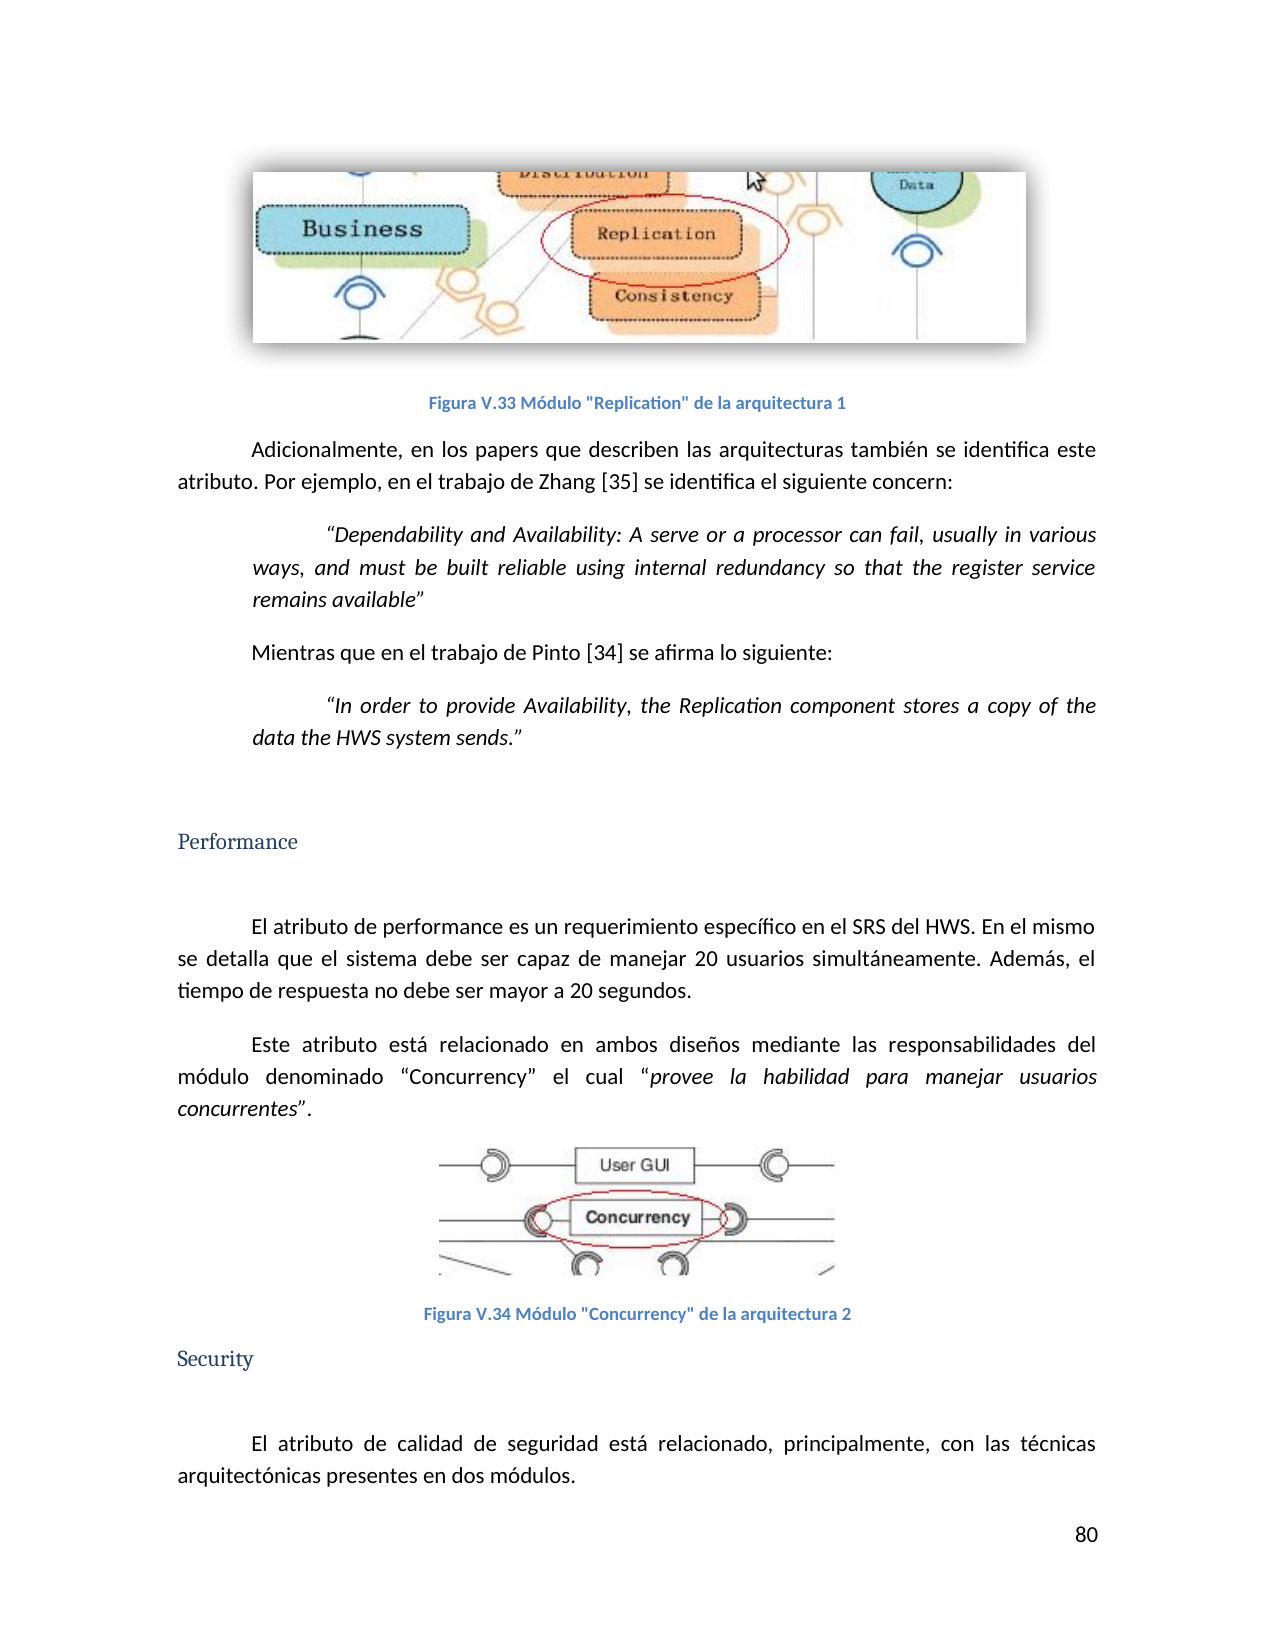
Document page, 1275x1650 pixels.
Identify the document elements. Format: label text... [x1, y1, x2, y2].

text Este atributo está relacionado en ambos diseños mediante las responsabilidades del módulo denominado “Concurrency” el cual “provee la habilidad para manejar usuarios concurrentes”. [177, 1030, 1098, 1122]
text Figura V.5 Módulo "Replication" de la arquitectura 1 [177, 391, 1098, 414]
subtitle Security [177, 1346, 1098, 1372]
text El atributo de performance es un requerimiento específico en el SRS del HWS. En el mismo se detalla que el sistema debe ser capaz de manejar 20 usuarios simultáneamente. Además, el tiempo de respuesta no debe ser mayor a 20 segundos. [177, 912, 1098, 1005]
picture [253, 172, 1026, 343]
text Adicionalmente, en los papers que describen las arquitecturas también se identifica este atributo. Por ejemplo, en el trabajo de Zhang se identifica el siguiente concern: [177, 435, 1098, 495]
text Mientras que en el trabajo de Pinto se afirma lo siguiente: [177, 638, 1098, 666]
text El atributo de calidad de seguridad está relacionado, principalmente, con las técnicas arquitectónicas presentes en dos módulos. [177, 1429, 1098, 1489]
picture [439, 1147, 836, 1277]
subtitle Performance [177, 829, 1098, 855]
list “In order to provide Availability, the Replication component stores a copy of the data the HWS system sends.” [252, 691, 1098, 751]
list “Dependability and Availability: A serve or a processor can fail, usually in various ways, and must be built reliable using internal redundancy so that the register service remains available” [252, 520, 1098, 613]
text Figura V.6 Módulo "Concurrency" de la arquitectura 2 [177, 1302, 1098, 1325]
